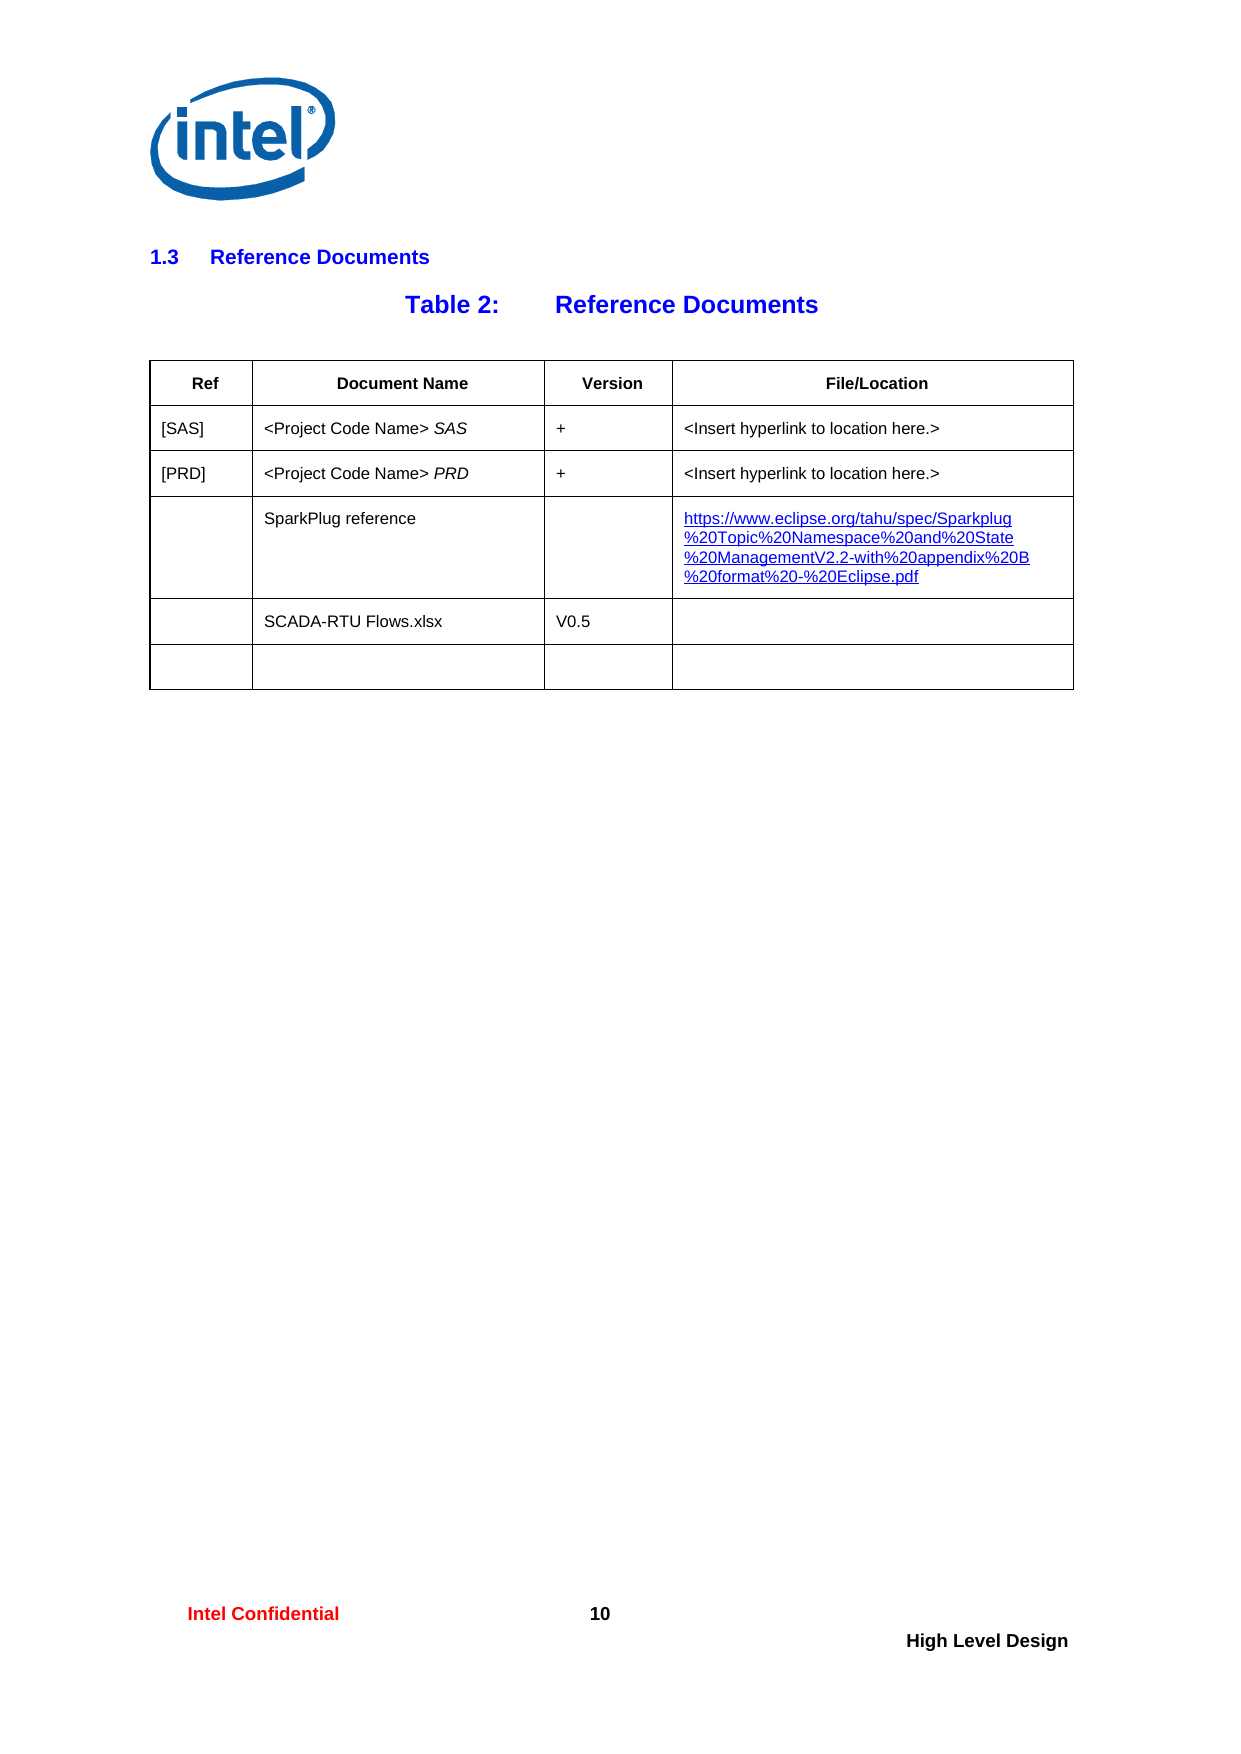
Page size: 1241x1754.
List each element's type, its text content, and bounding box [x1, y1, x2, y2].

table_cell [253, 645, 544, 689]
table_header Document Name [253, 361, 544, 405]
table_cell SCADA-RTU Flows.xlsx [253, 599, 544, 643]
table_cell https://www.eclipse.org/tahu/spec/Sparkplug%20Topic%20Namespace%20and%20State%20ManagementV2.2-with%20appendix%20B%20format%20-%20Eclipse.pdf [673, 497, 1073, 598]
table_header Version [545, 361, 672, 405]
table_cell V0.5 [545, 599, 672, 643]
table_cell + [545, 406, 672, 450]
table_cell [PRD] [151, 451, 252, 496]
table_header Ref [151, 361, 252, 405]
table_cell <Insert hyperlink to location here.> [673, 451, 1073, 496]
table_cell + [545, 451, 672, 496]
table_cell [545, 645, 672, 689]
table_cell [545, 497, 672, 598]
table_header File/Location [673, 361, 1073, 405]
table_cell SparkPlug reference [253, 497, 544, 598]
table_cell [151, 497, 252, 598]
table_cell <Project Code Name> SAS [253, 406, 544, 450]
table_cell [SAS] [151, 406, 252, 450]
table_cell [673, 599, 1073, 643]
table_cell [151, 599, 252, 643]
table_cell <Insert hyperlink to location here.> [673, 406, 1073, 450]
table_cell [151, 645, 252, 689]
table_cell [673, 645, 1073, 689]
table_cell <Project Code Name> PRD [253, 451, 544, 496]
subtitle Reference Documents [150, 245, 1074, 269]
